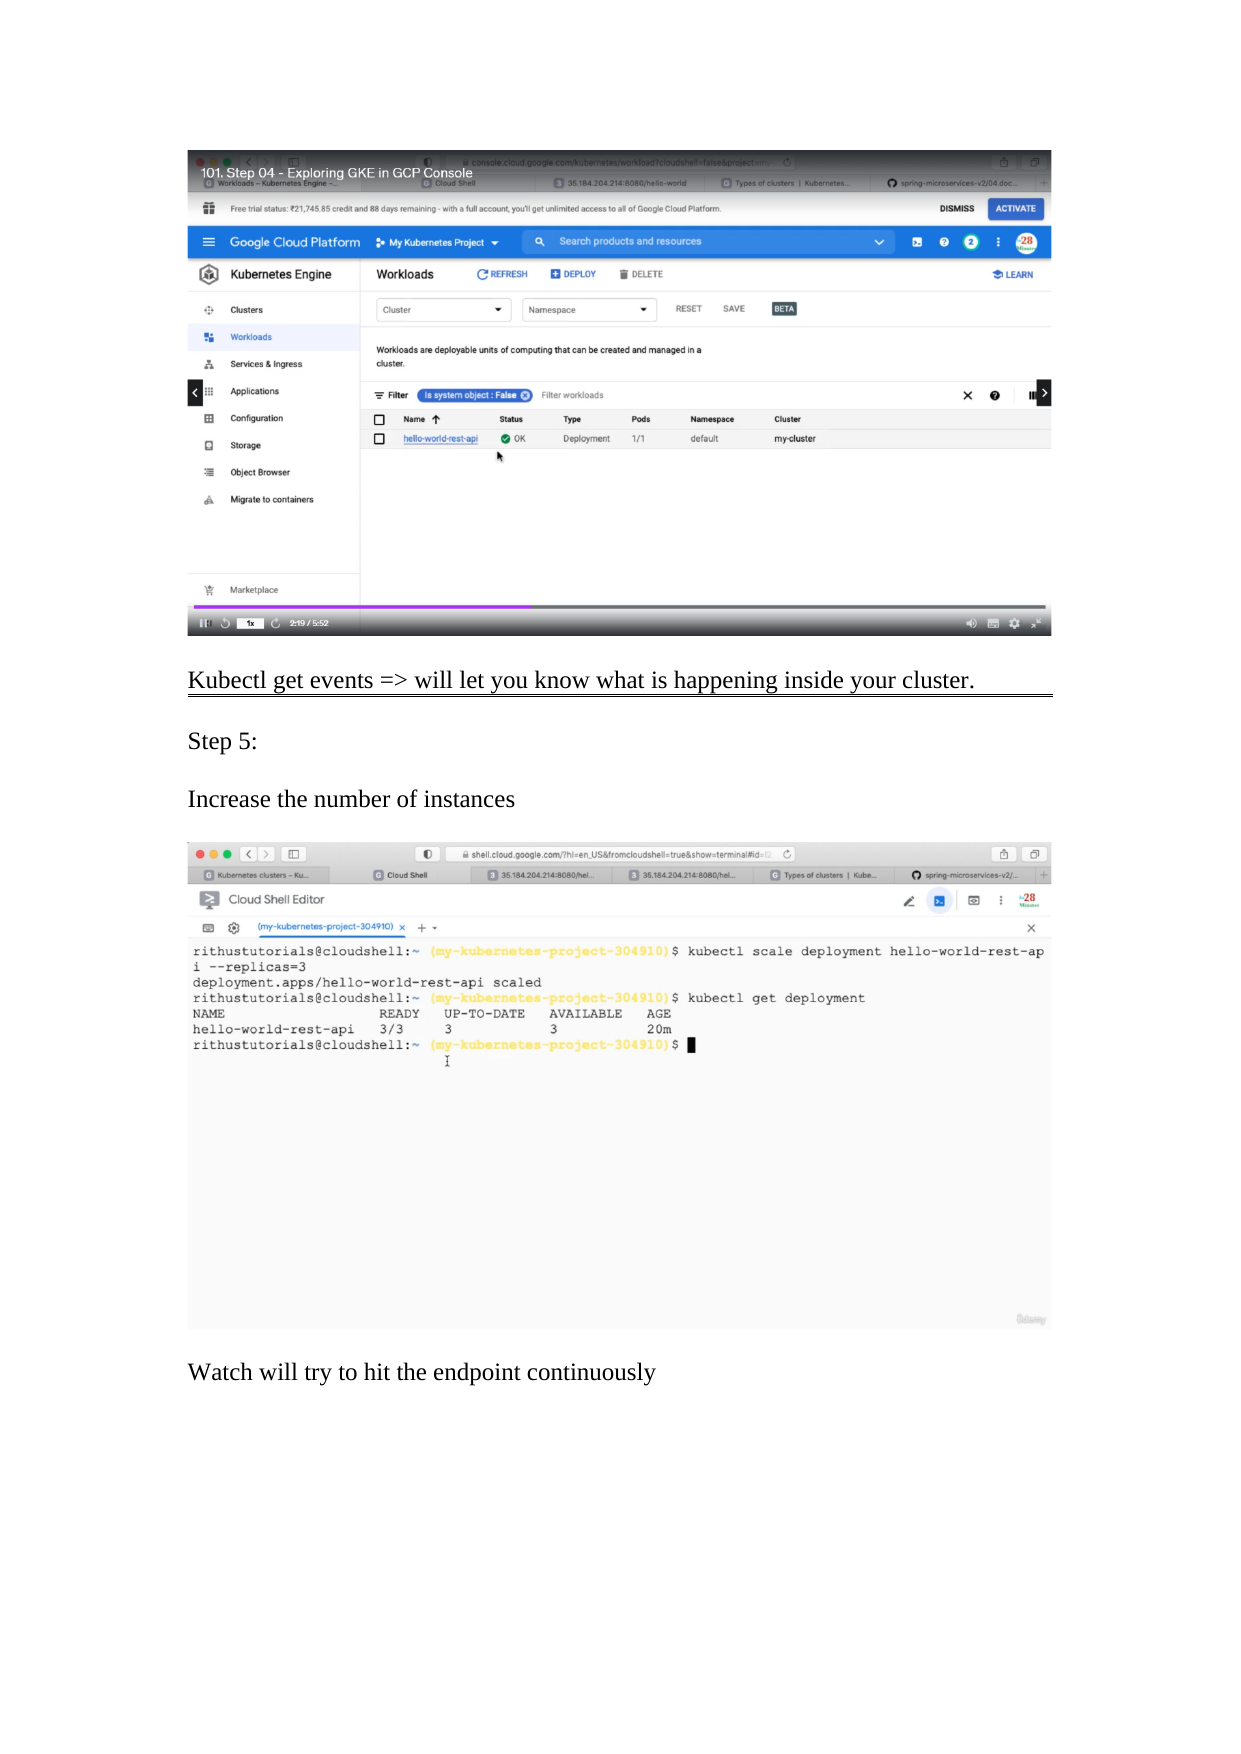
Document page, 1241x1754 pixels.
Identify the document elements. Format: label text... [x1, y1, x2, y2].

text Increase the number of instances [187, 784, 1053, 813]
picture [187, 842, 1052, 1329]
text Kubectl get events => will let you know what is happening inside your cluster. [187, 665, 1053, 697]
text Watch will try to hit the endpoint continuously [187, 1357, 1053, 1386]
picture [187, 150, 1052, 636]
text Step 5: [187, 726, 1053, 755]
